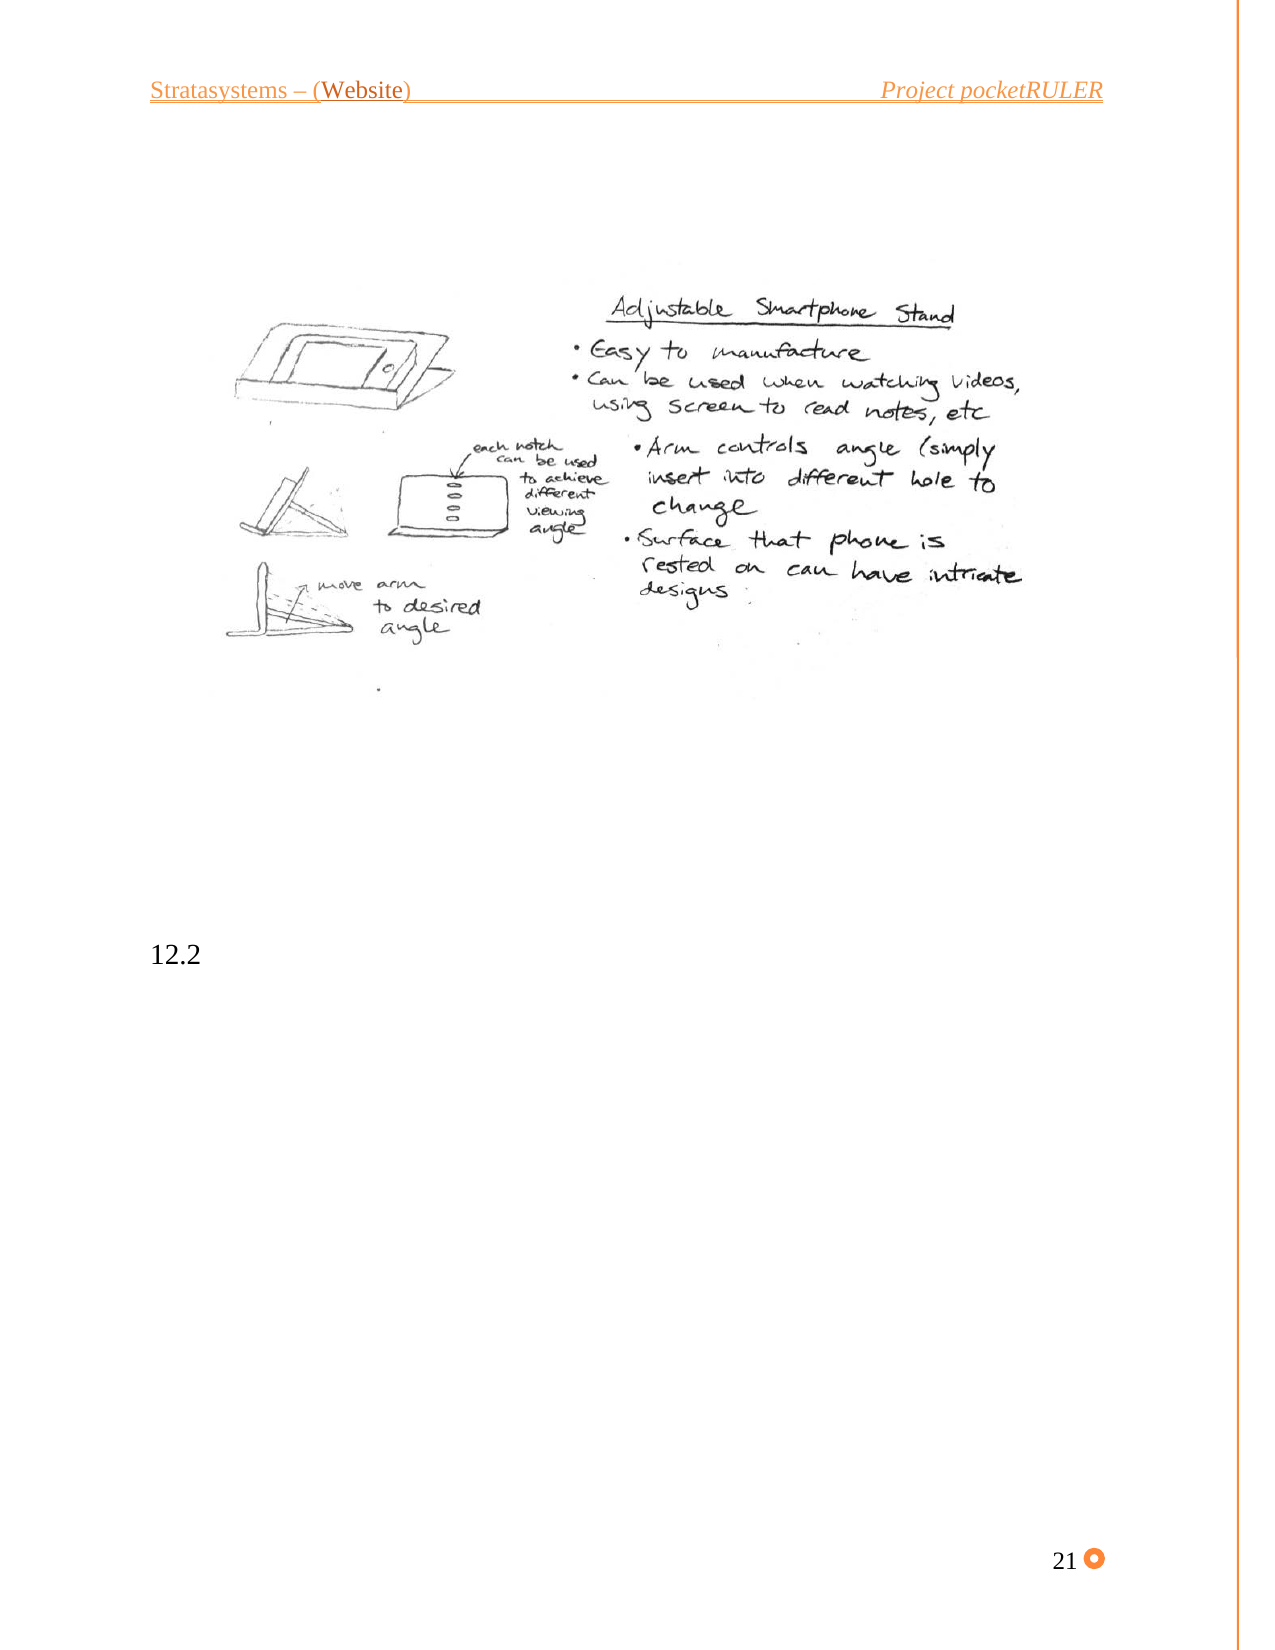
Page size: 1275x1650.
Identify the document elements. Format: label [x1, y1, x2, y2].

picture [150, 150, 1106, 888]
